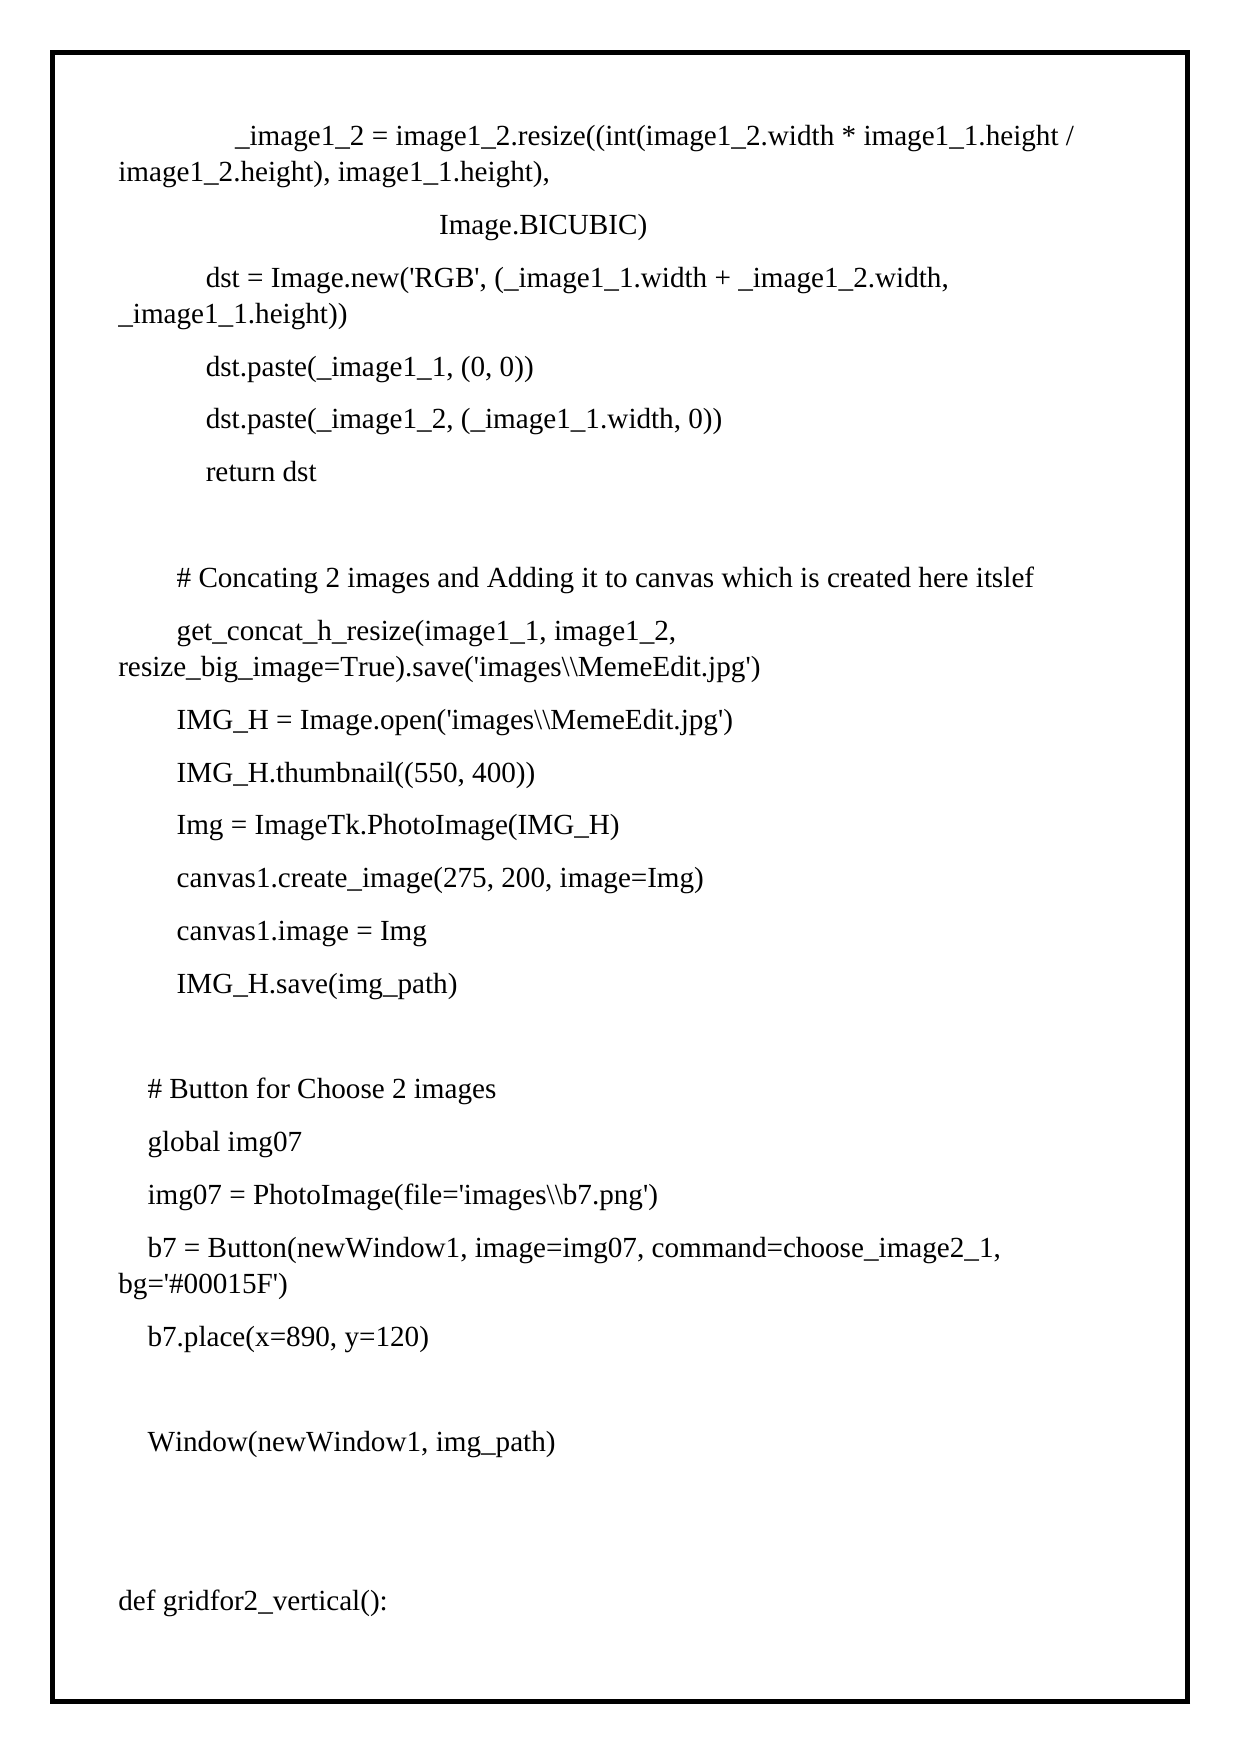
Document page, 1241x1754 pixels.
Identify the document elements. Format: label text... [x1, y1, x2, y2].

text canvas1.create_image(275, 200, image=Img) [118, 860, 1122, 894]
text # Button for Choose 2 images [118, 1072, 1122, 1105]
text _image1_2 = image1_2.resize((int(image1_2.width * image1_1.height / image1_2.height), image1_1.height), [118, 118, 1122, 188]
text Img = ImageTk.PhotoImage(IMG_H) [118, 807, 1122, 841]
text return dst [118, 454, 1122, 488]
text global img07 [118, 1124, 1122, 1158]
text img07 = PhotoImage(file='images\\b7.png') [118, 1177, 1122, 1211]
text # Concating 2 images and Adding it to canvas which is created here itslef [118, 560, 1122, 594]
text Image.BICUBIC) [118, 207, 1122, 241]
text IMG_H.save(img_path) [118, 966, 1122, 999]
text def gridfor2_vertical(): [118, 1583, 1122, 1617]
text dst.paste(_image1_2, (_image1_1.width, 0)) [118, 402, 1122, 435]
text IMG_H = Image.open('images\\MemeEdit.jpg') [118, 702, 1122, 735]
text b7.place(x=890, y=120) [118, 1319, 1122, 1352]
text canvas1.image = Img [118, 913, 1122, 947]
text b7 = Button(newWindow1, image=img07, command=choose_image2_1, bg='#00015F') [118, 1230, 1122, 1300]
text Window(newWindow1, img_path) [118, 1424, 1122, 1458]
text dst.paste(_image1_1, (0, 0)) [118, 349, 1122, 382]
text IMG_H.thumbnail((550, 400)) [118, 755, 1122, 788]
text dst = Image.new('RGB', (_image1_1.width + _image1_2.width, _image1_1.height)) [118, 260, 1122, 329]
text get_concat_h_resize(image1_1, image1_2, resize_big_image=True).save('images\\MemeEdit.jpg') [118, 613, 1122, 683]
